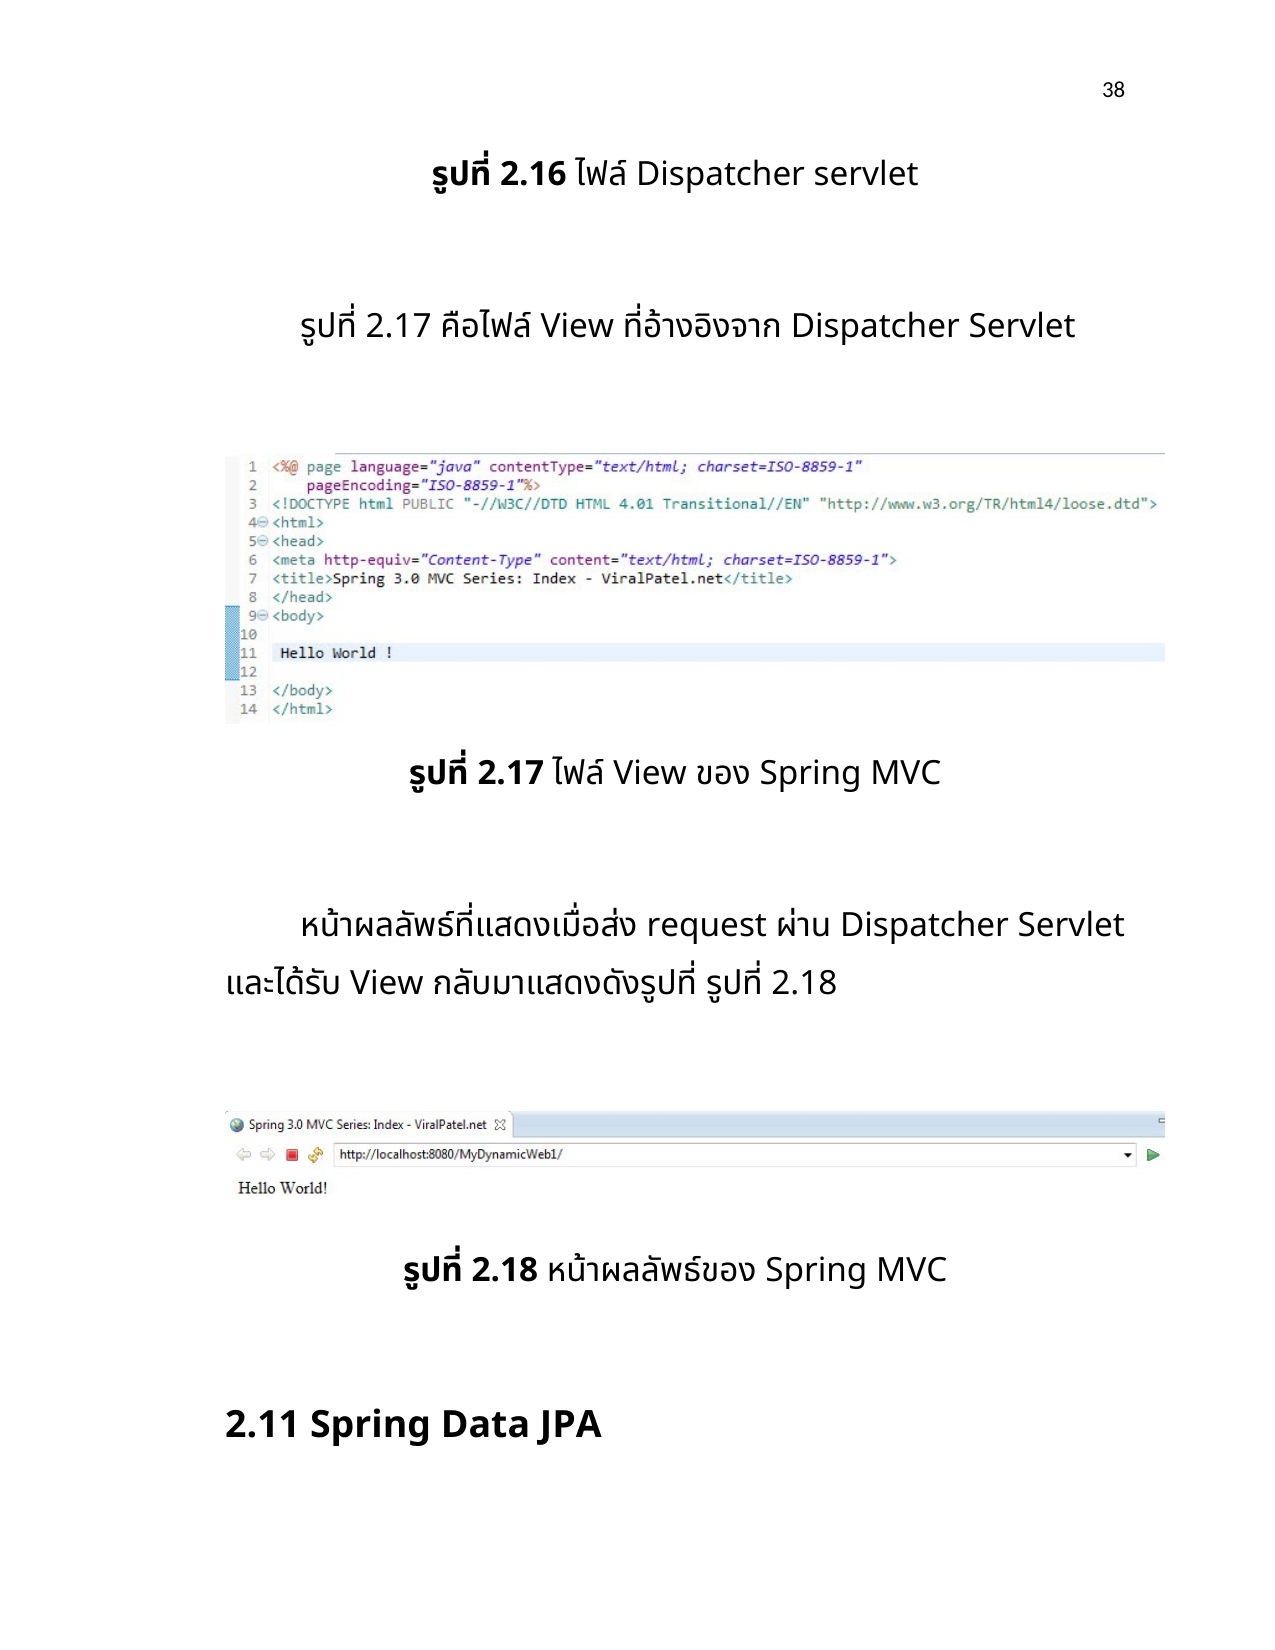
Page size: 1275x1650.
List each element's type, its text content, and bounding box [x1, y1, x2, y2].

list Spring Data JPA [225, 1397, 1125, 1448]
text หน้าผลลัพธ์ของ Spring MVC [225, 1245, 1125, 1296]
picture [225, 1111, 1166, 1221]
picture [225, 453, 1166, 724]
text หน้าผลลัพธ์ที่แสดงเมื่อส่ง request ผ่าน Dispatcher Servlet และได้รับ View กลับมาแสดงดังรูปที่ รูปที่ 2.18 [225, 901, 1125, 1010]
text ไฟล์ Dispatcher servlet [225, 150, 1125, 201]
text รูปที่ 2.17 คือไฟล์ View ที่อ้างอิงจาก Dispatcher Servlet [225, 302, 1125, 353]
text ไฟล์ View ของ Spring MVC [225, 749, 1125, 799]
